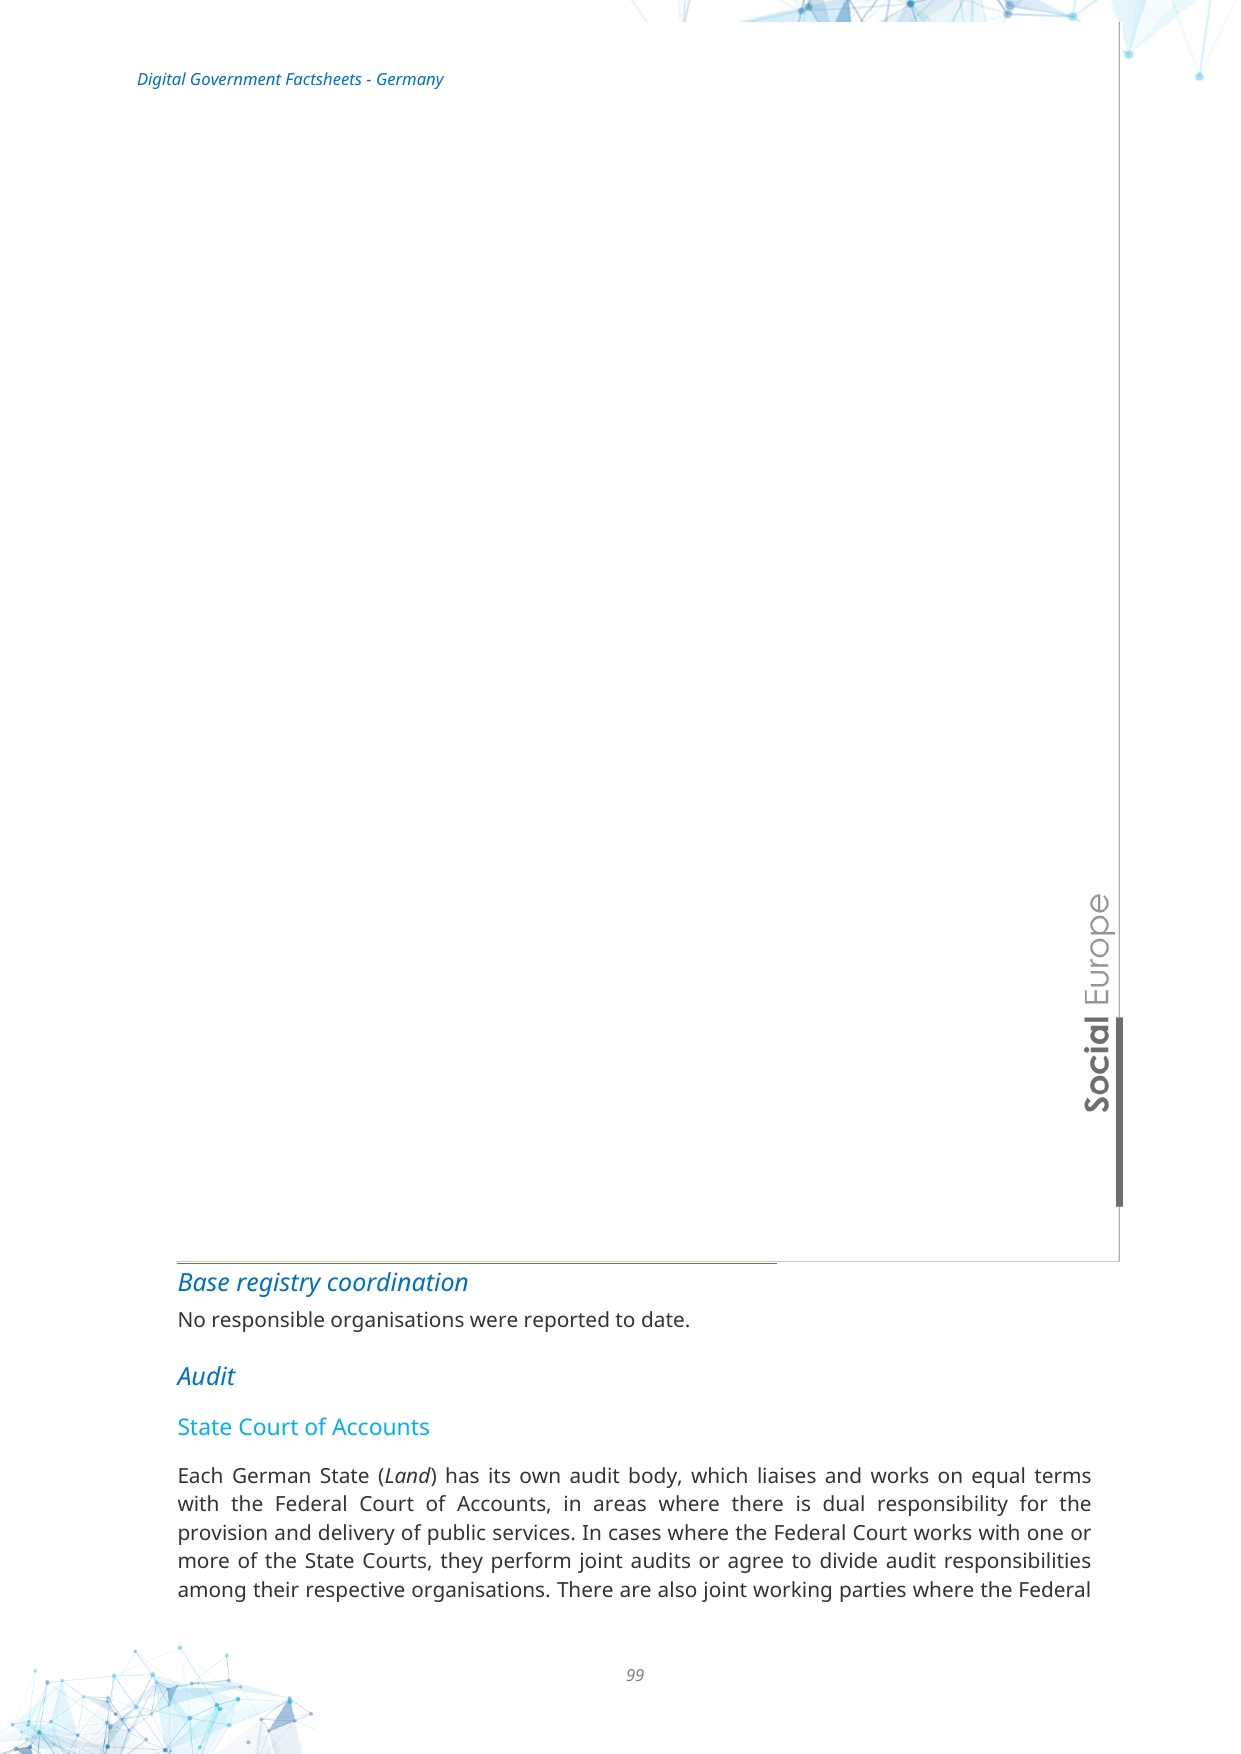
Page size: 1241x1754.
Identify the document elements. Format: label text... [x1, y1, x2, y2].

picture [177, 22, 1123, 1262]
text No responsible organisations were reported to date. [177, 1305, 1092, 1333]
subtitle Base registry coordination [177, 1264, 1092, 1298]
subtitle State Court of Accounts [177, 1411, 1092, 1442]
text Each German State (Land) has its own audit body, which liaises and works on equal terms with the Federal Court of Accounts, in areas where there is dual responsibility for the provision and delivery of public services. In cases where the Federal Court works with one or more of the State Courts, they perform joint audits or agree to divide audit responsibilities among their respective organisations. There are also joint working parties where the Federal Court and the various State Courts discuss matters of common interest, such as budgetary law, taxation, public works, data processing and other matters of general policy and guidance. [177, 1461, 1092, 1603]
subtitle Audit [177, 1358, 1092, 1392]
